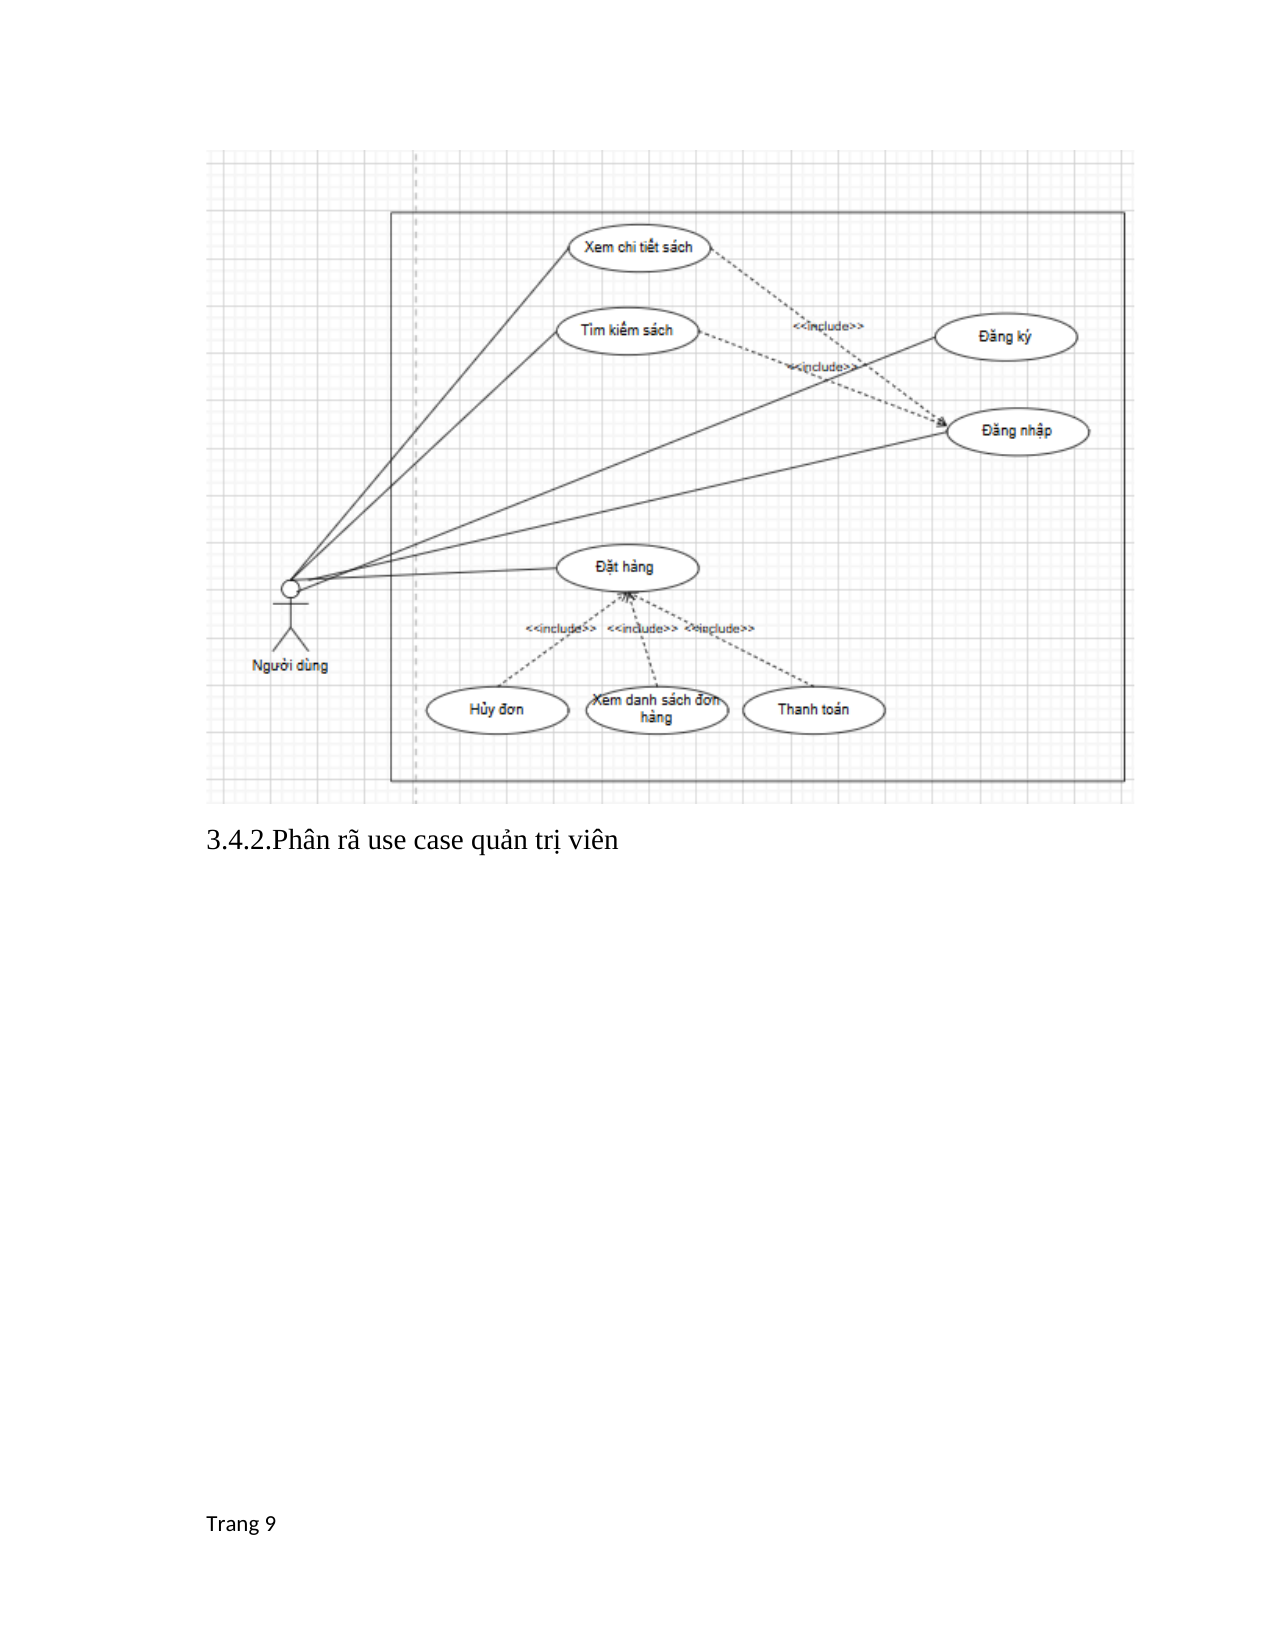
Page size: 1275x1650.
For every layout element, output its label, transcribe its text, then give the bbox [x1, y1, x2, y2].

text 3.4.2.Phân rã use case quản trị viên [206, 822, 1187, 856]
picture [206, 150, 1135, 804]
